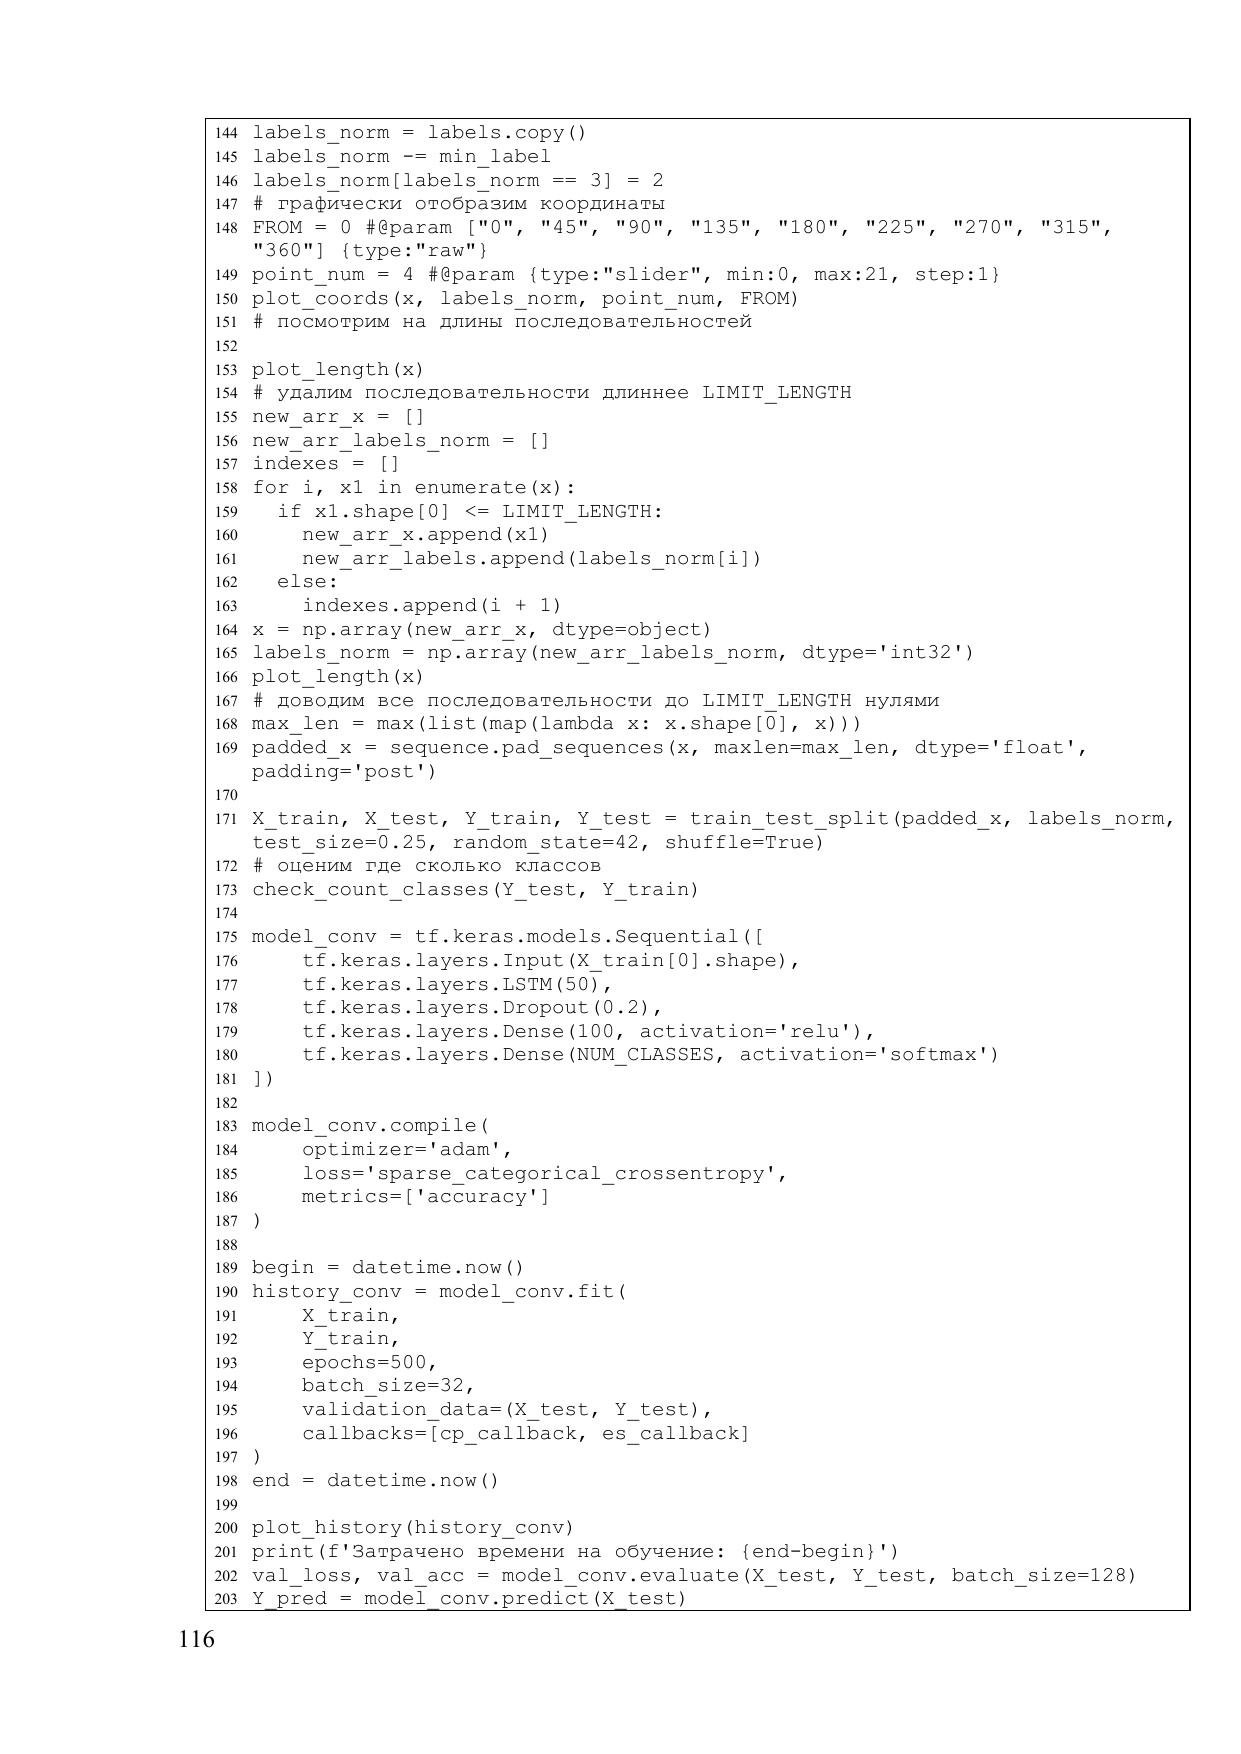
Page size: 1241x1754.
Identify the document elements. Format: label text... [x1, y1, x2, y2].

text Y_train, [206, 1324, 1189, 1348]
text labels_norm = labels.copy() [206, 119, 1189, 142]
text indexes.append(i + 1) [206, 591, 1189, 615]
text ]) [206, 1064, 1189, 1091]
text # доводим все последовательности до LIMIT_LENGTH нулями [206, 686, 1189, 709]
text if x1.shape[0] <= LIMIT_LENGTH: [206, 496, 1189, 520]
text metrics=['accuracy'] [206, 1182, 1189, 1206]
text for i, x1 in enumerate(x): [206, 473, 1189, 496]
text tf.keras.layers.LSTM(50), [206, 969, 1189, 993]
text labels_norm[labels_norm == 3] = 2 [206, 165, 1189, 189]
text new_arr_x.append(x1) [206, 520, 1189, 544]
text padded_x = sequence.pad_sequences(x, maxlen=max_len, dtype='float', padding='post') [206, 733, 1189, 783]
text X_train, [206, 1300, 1189, 1324]
text labels_norm = np.array(new_arr_labels_norm, dtype='int32') [206, 638, 1189, 662]
text tf.keras.layers.Dense(NUM_CLASSES, activation='softmax') [206, 1040, 1189, 1064]
text new_arr_x = [] [206, 402, 1189, 426]
text new_arr_labels_norm = [] [206, 426, 1189, 449]
text print(f'Затрачено времени на обучение: {end-begin}') [206, 1537, 1189, 1561]
text Y_pred = model_conv.predict(X_test) [206, 1584, 1189, 1610]
text new_arr_labels.append(labels_norm[i]) [206, 544, 1189, 567]
text plot_length(x) [206, 354, 1189, 378]
text # графически отобразим координаты [206, 189, 1189, 213]
text val_loss, val_acc = model_conv.evaluate(X_test, Y_test, batch_size=128) [206, 1561, 1189, 1584]
text model_conv = tf.keras.models.Sequential([ [206, 922, 1189, 946]
text labels_norm -= min_label [206, 142, 1189, 165]
text validation_data=(X_test, Y_test), [206, 1395, 1189, 1419]
text tf.keras.layers.Input(X_train[0].shape), [206, 946, 1189, 969]
text FROM = 0 #@param ["0", "45", "90", "135", "180", "225", "270", "315", "360"] {type:"raw"} [206, 213, 1189, 260]
text plot_length(x) [206, 662, 1189, 686]
text optimizer='adam', [206, 1135, 1189, 1158]
text # оценим где сколько классов [206, 851, 1189, 875]
text history_conv = model_conv.fit( [206, 1277, 1189, 1300]
text batch_size=32, [206, 1371, 1189, 1395]
text indexes = [] [206, 449, 1189, 473]
text # удалим последовательности длиннее LIMIT_LENGTH [206, 378, 1189, 402]
text begin = datetime.now() [206, 1253, 1189, 1277]
text ) [206, 1442, 1189, 1466]
text end = datetime.now() [206, 1466, 1189, 1493]
text epochs=500, [206, 1348, 1189, 1371]
text else: [206, 567, 1189, 591]
text # посмотрим на длины последовательностей [206, 307, 1189, 334]
text X_train, X_test, Y_train, Y_test = train_test_split(padded_x, labels_norm, test_size=0.25, random_state=42, shuffle=True) [206, 804, 1189, 851]
text point_num = 4 #@param {type:"slider", min:0, max:21, step:1} [206, 260, 1189, 284]
text x = np.array(new_arr_x, dtype=object) [206, 615, 1189, 638]
text max_len = max(list(map(lambda x: x.shape[0], x))) [206, 709, 1189, 733]
text tf.keras.layers.Dense(100, activation='relu'), [206, 1017, 1189, 1040]
text plot_coords(x, labels_norm, point_num, FROM) [206, 284, 1189, 307]
text ) [206, 1206, 1189, 1233]
text check_count_classes(Y_test, Y_train) [206, 875, 1189, 902]
text plot_history(history_conv) [206, 1513, 1189, 1537]
text callbacks=[cp_callback, es_callback] [206, 1419, 1189, 1442]
text loss='sparse_categorical_crossentropy', [206, 1158, 1189, 1182]
text model_conv.compile( [206, 1111, 1189, 1135]
text tf.keras.layers.Dropout(0.2), [206, 993, 1189, 1017]
